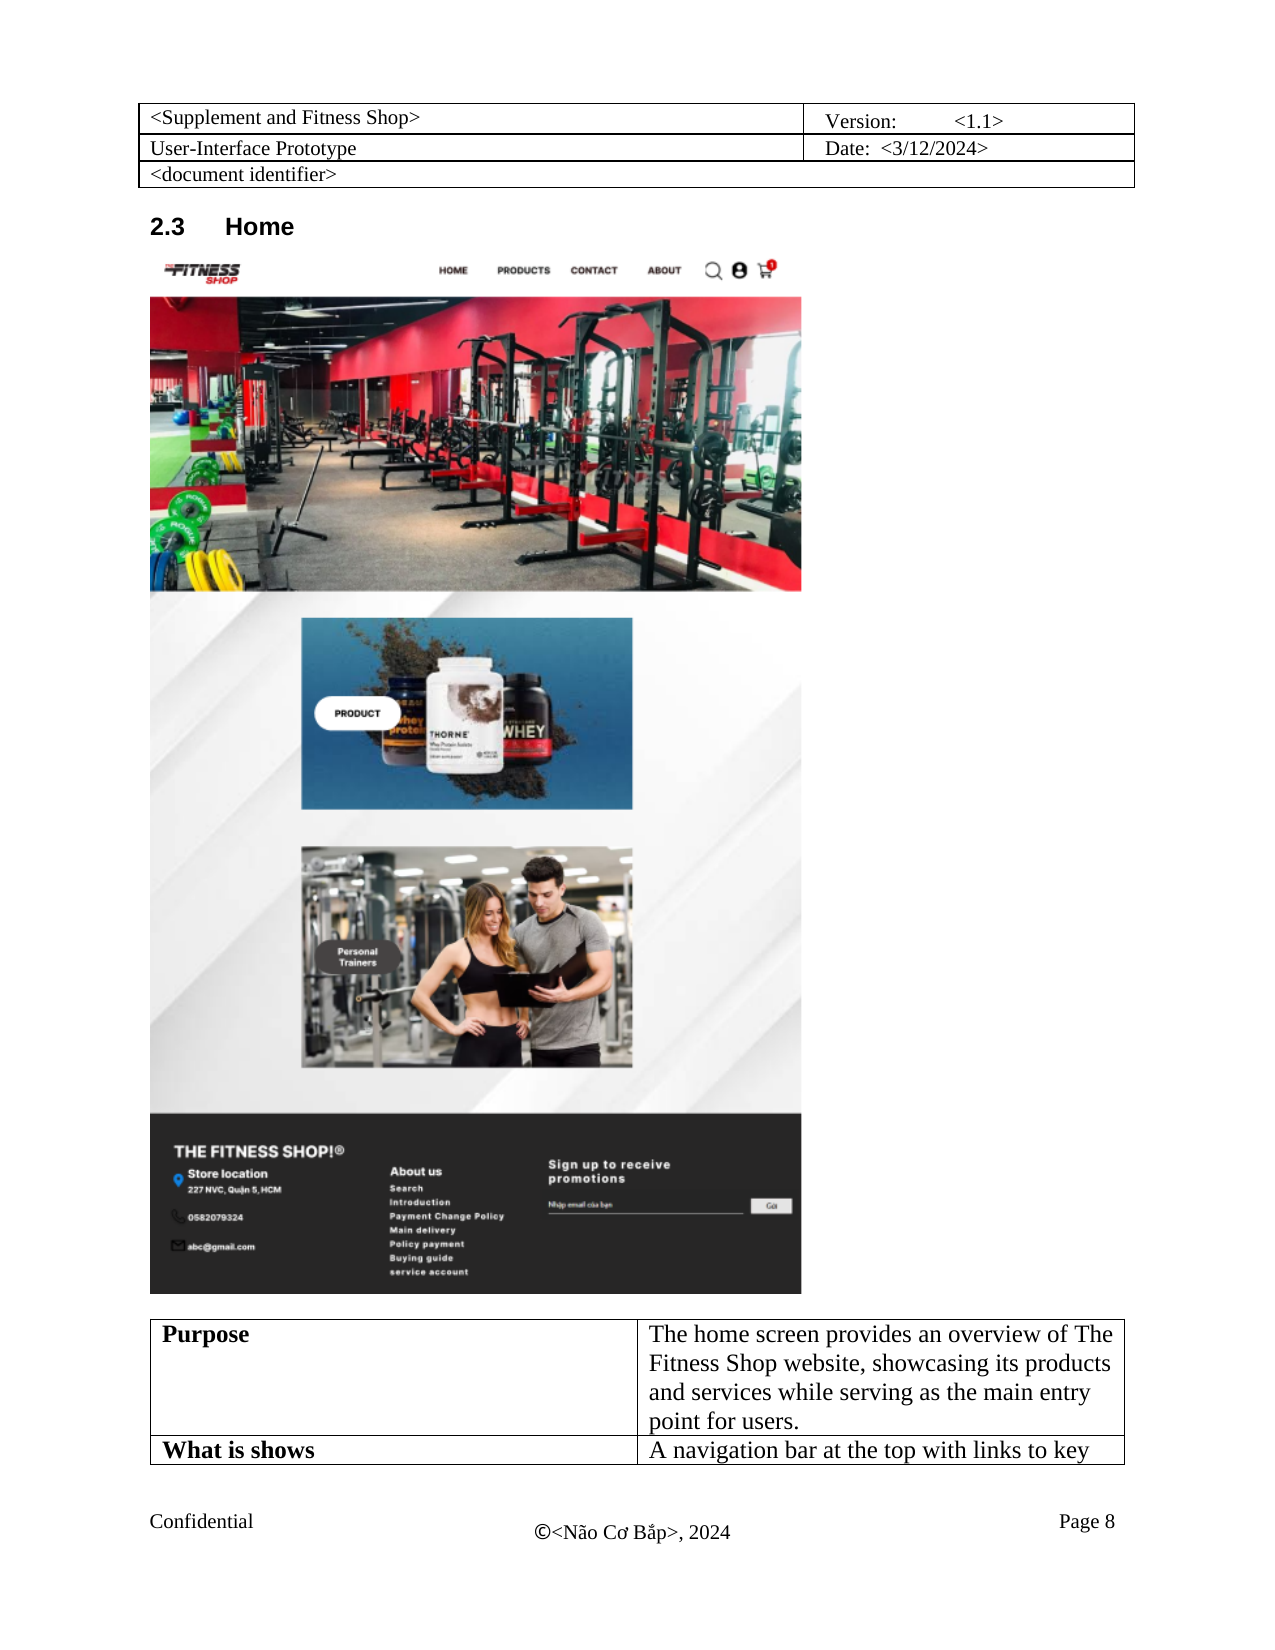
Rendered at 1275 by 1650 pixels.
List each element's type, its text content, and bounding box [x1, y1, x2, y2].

picture [150, 247, 802, 1294]
table_header The home screen provides an overview of The Fitness Shop website, showcasing its products and services while serving as the main entry point for users. [638, 1320, 1124, 1434]
table_cell What is shows [151, 1436, 637, 1464]
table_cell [638, 1436, 1124, 1464]
subtitle Home [150, 212, 1125, 241]
table_header Purpose [151, 1320, 637, 1434]
